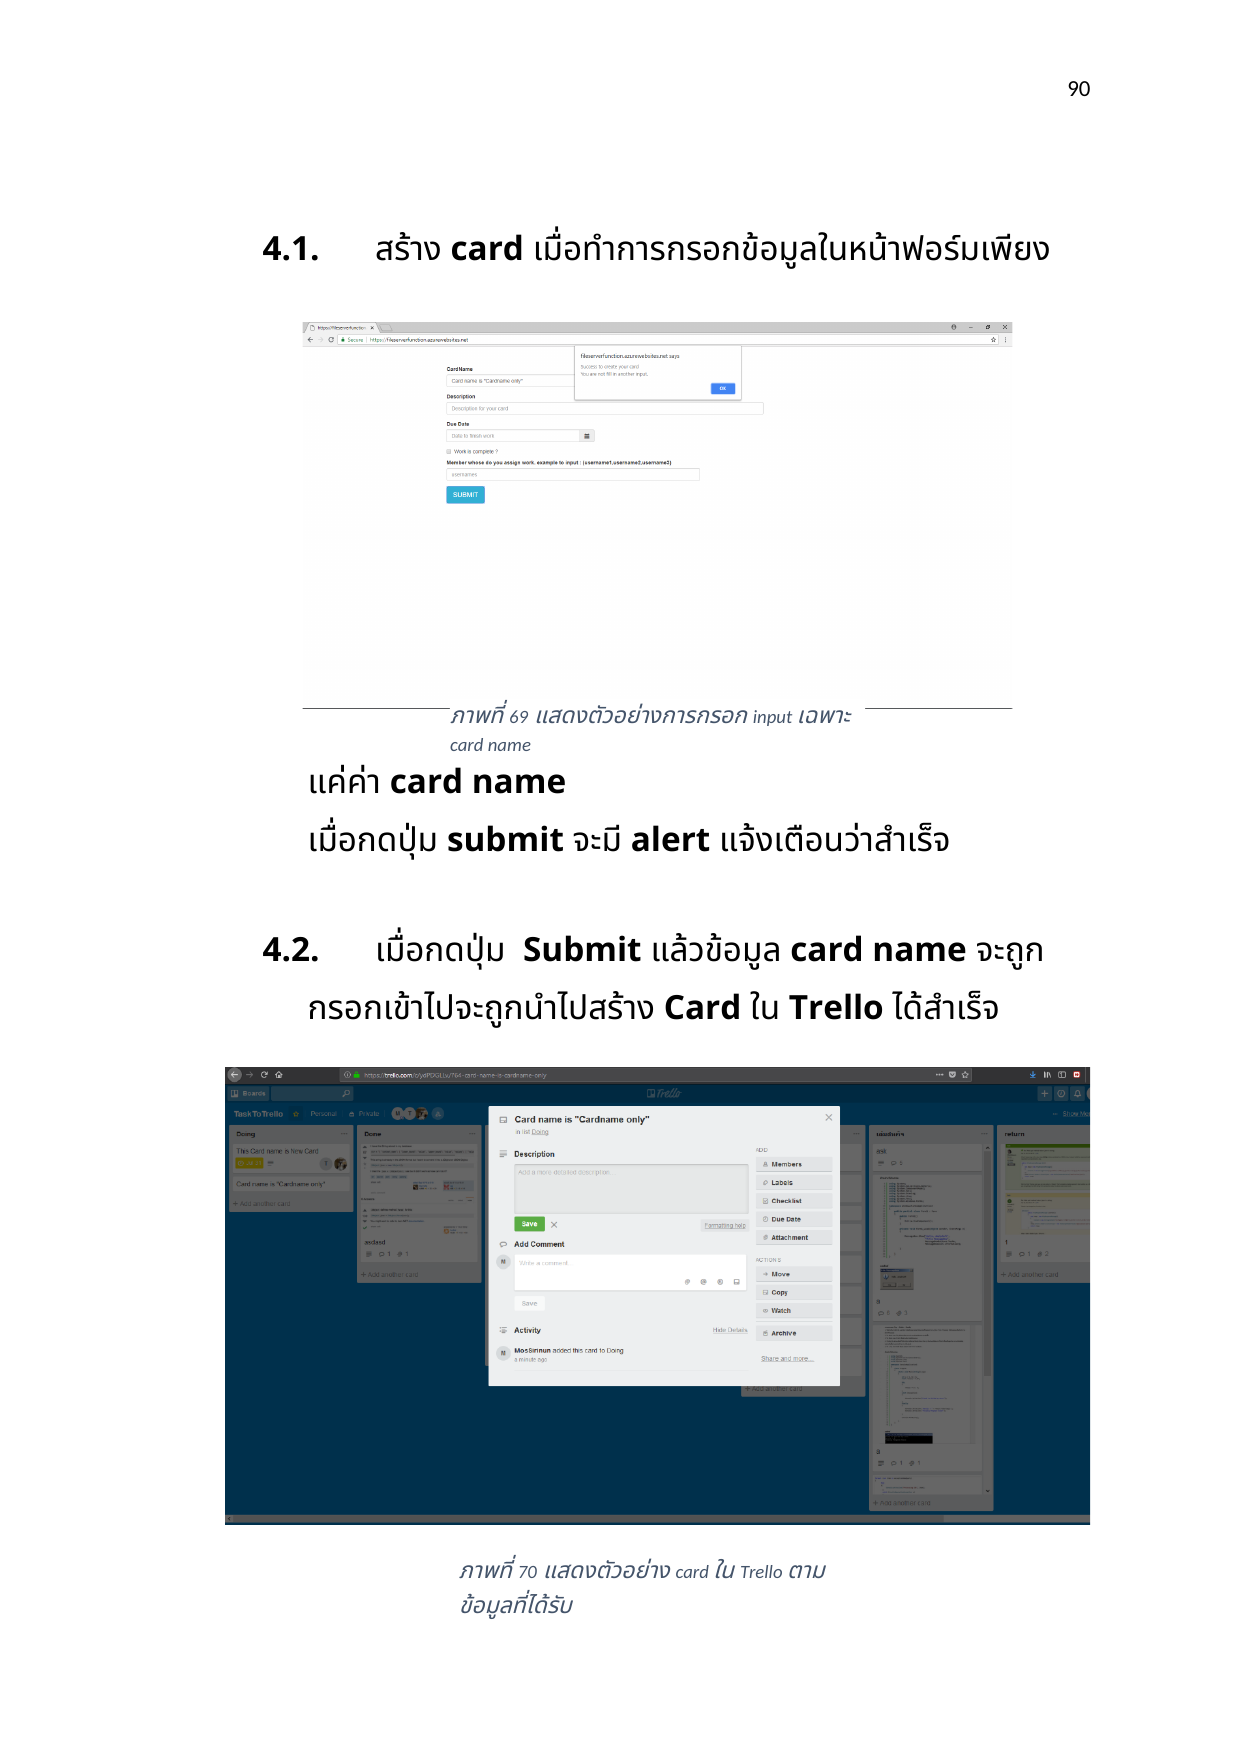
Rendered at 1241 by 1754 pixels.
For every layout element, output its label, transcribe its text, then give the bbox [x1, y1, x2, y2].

picture [302, 322, 1013, 709]
picture [225, 1067, 1091, 1525]
list เมื่อกดปุ่ม Submit แล้วข้อมูล card name จะถูกกรอกเข้าไปจะถูกนำไปสร้าง Card ใน Trello ได้สำเร็จ [262, 926, 1090, 1035]
